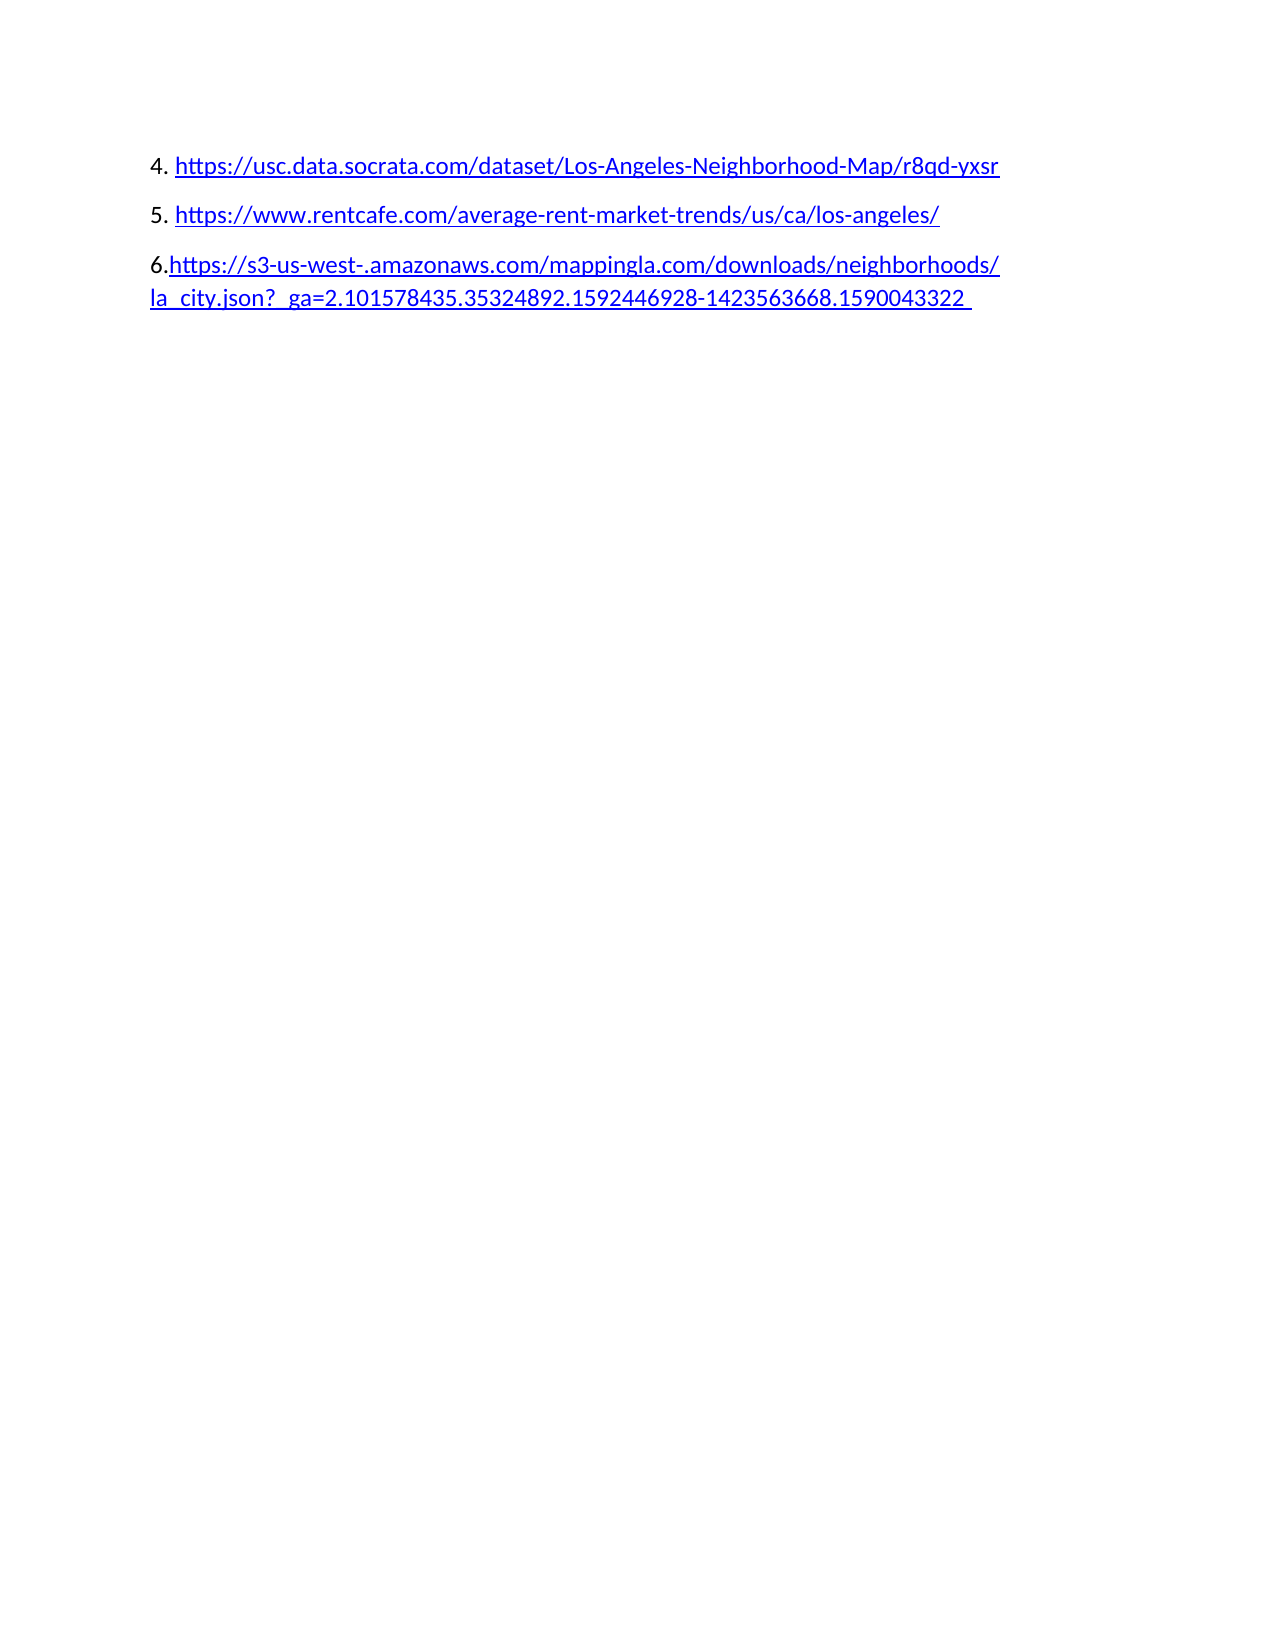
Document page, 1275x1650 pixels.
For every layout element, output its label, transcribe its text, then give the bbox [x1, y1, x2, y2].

text 5. https://www.rentcafe.com/average-rent-market-trends/us/ca/los-angeles/ [150, 199, 1125, 230]
text 6.https://s3-us-west-.amazonaws.com/mappingla.com/downloads/neighborhoods/la_city.json?_ga=2.101578435.35324892.1592446928-1423563668.1590043322 [150, 249, 1125, 313]
text 4. https://usc.data.socrata.com/dataset/Los-Angeles-Neighborhood-Map/r8qd-yxsr [150, 150, 1125, 181]
